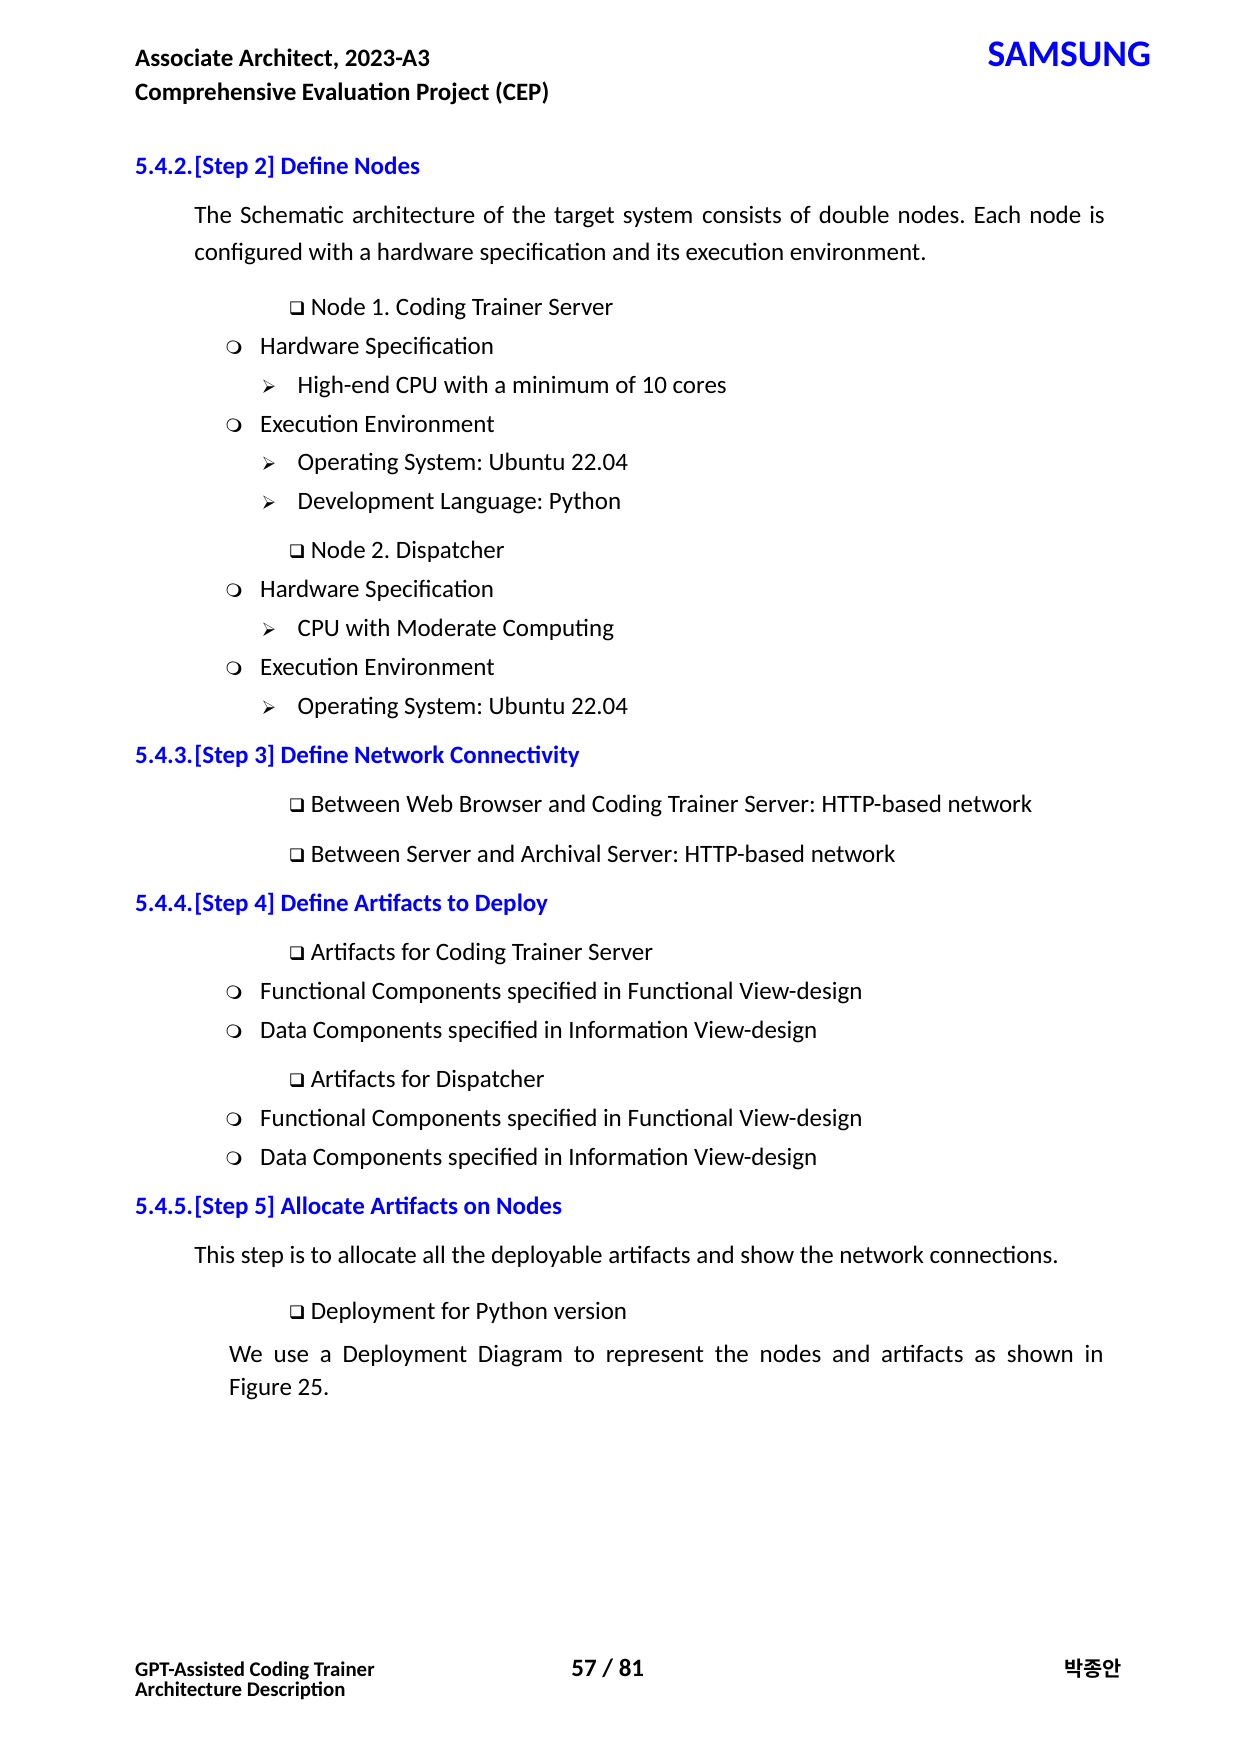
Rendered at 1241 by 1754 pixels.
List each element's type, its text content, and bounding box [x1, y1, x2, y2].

text Execution Environment [225, 408, 1105, 438]
text Deployment for Python version [229, 1295, 1105, 1326]
text Functional Components specified in Functional View-design [225, 1102, 1105, 1133]
text CPU with Moderate Computing [261, 612, 1105, 643]
text We use a Deployment Diagram to represent the nodes and artifacts as shown in Figure 25. [229, 1338, 1105, 1402]
text Operating System: Ubuntu 22.04 [261, 447, 1105, 477]
text This step is to allocate all the deployable artifacts and show the network connections. [194, 1240, 1105, 1270]
text Artifacts for Coding Trainer Server [229, 936, 1105, 967]
text Data Components specified in Information View-design [225, 1141, 1105, 1172]
subtitle [Step 4] Define Artifacts to Deploy [135, 887, 986, 918]
text Hardware Specification [225, 573, 1105, 604]
text Data Components specified in Information View-design [225, 1014, 1105, 1045]
subtitle [Step 5] Allocate Artifacts on Nodes [135, 1190, 986, 1221]
text Execution Environment [225, 651, 1105, 682]
subtitle [Step 2] Define Nodes [135, 150, 986, 181]
text Between Web Browser and Coding Trainer Server: HTTP-based network [229, 789, 1105, 819]
text Functional Components specified in Functional View-design [225, 975, 1105, 1006]
text The Schematic architecture of the target system consists of double nodes. Each node is configured with a hardware specification and its execution environment. [194, 199, 1105, 266]
text Development Language: Python [261, 485, 1105, 516]
text Operating System: Ubuntu 22.04 [261, 690, 1105, 721]
text Node 2. Dispatcher [229, 535, 1105, 565]
text Artifacts for Dispatcher [229, 1063, 1105, 1094]
text High-end CPU with a minimum of 10 cores [261, 369, 1105, 399]
text Hardware Specification [225, 330, 1105, 361]
text Between Server and Archival Server: HTTP-based network [229, 838, 1105, 868]
text Node 1. Coding Trainer Server [229, 291, 1105, 322]
subtitle [Step 3] Define Network Connectivity [135, 739, 986, 770]
